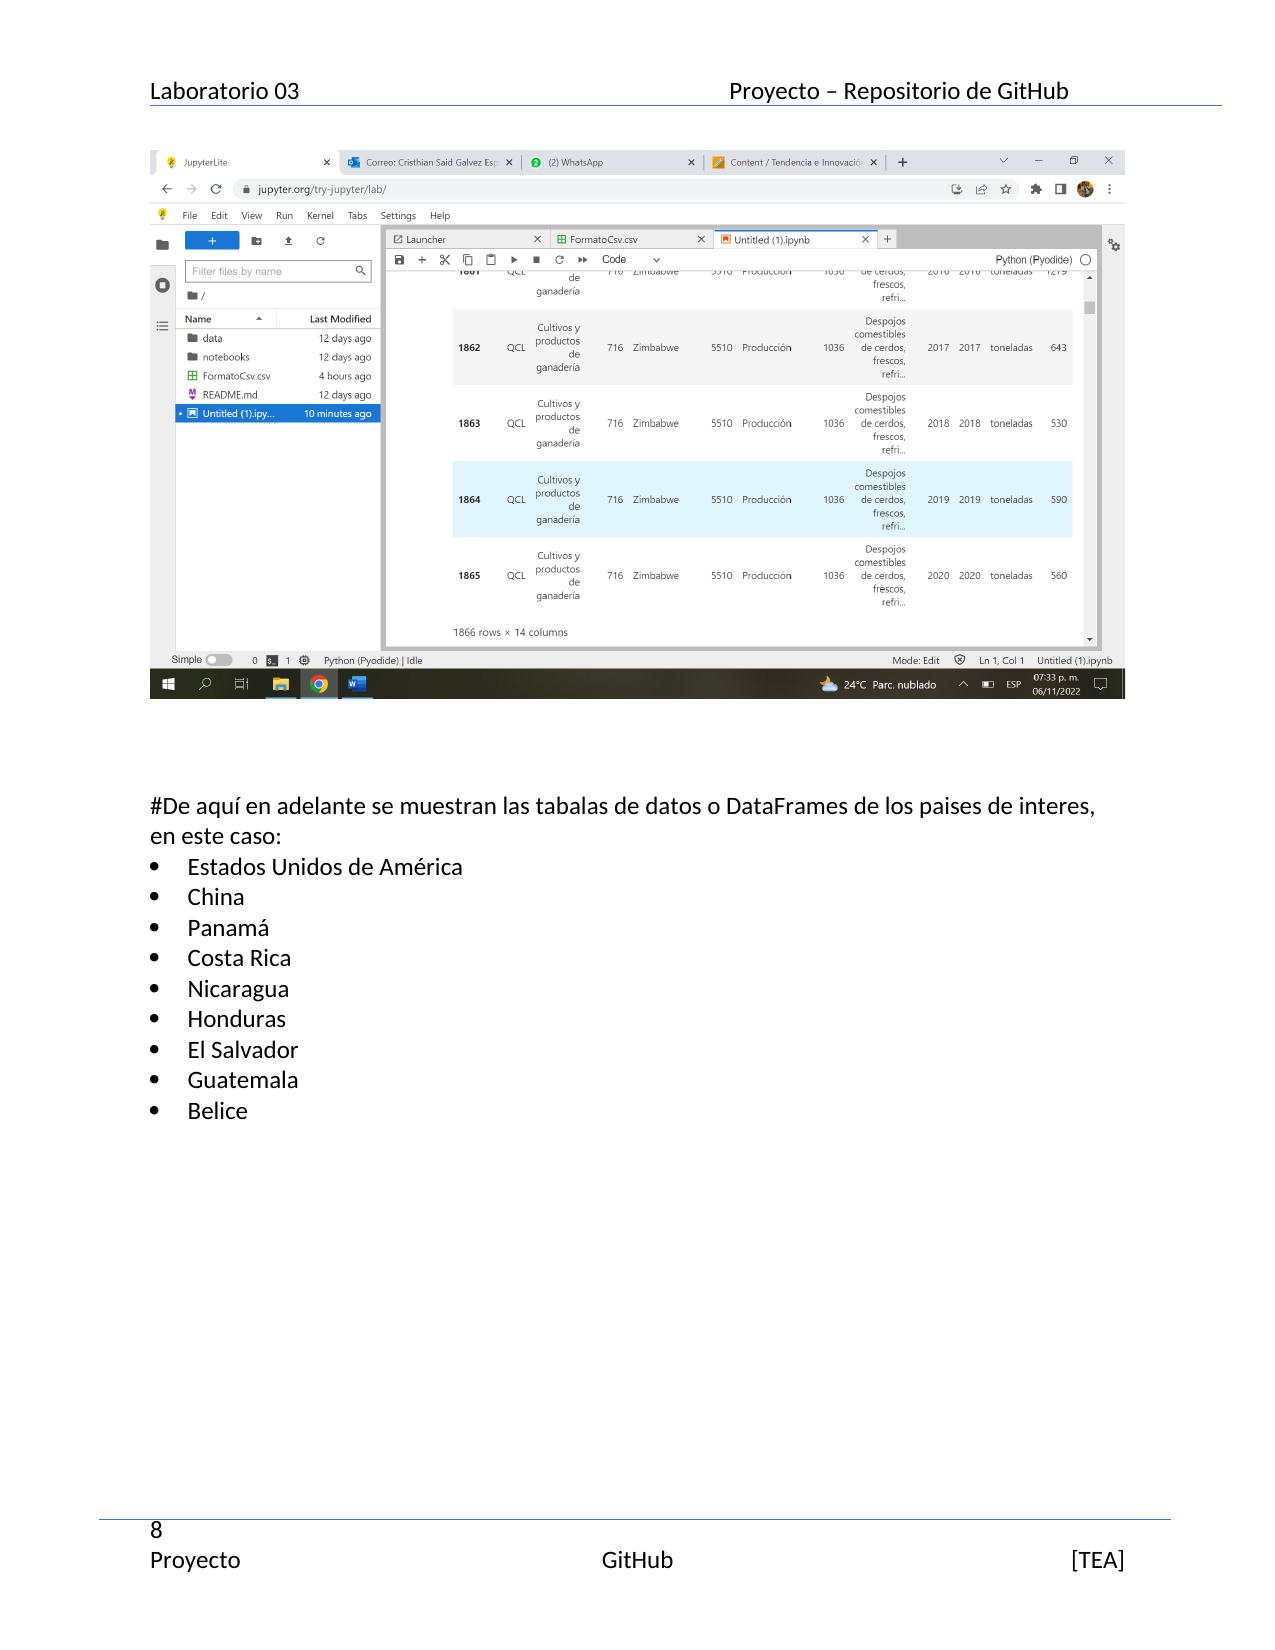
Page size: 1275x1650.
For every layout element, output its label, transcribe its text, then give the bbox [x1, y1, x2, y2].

list Panamá [150, 912, 1125, 943]
list El Salvador [150, 1034, 1125, 1065]
list Nicaragua [150, 973, 1125, 1004]
list Costa Rica [150, 943, 1125, 973]
list Estados Unidos de América [150, 851, 1125, 882]
text #De aquí en adelante se muestran las tabalas de datos o DataFrames de los paises de interes, en este caso: [150, 790, 1125, 851]
list Honduras [150, 1004, 1125, 1034]
picture [150, 150, 1125, 699]
list Guatemala [150, 1065, 1125, 1095]
list Belice [150, 1095, 1125, 1126]
list China [150, 882, 1125, 912]
